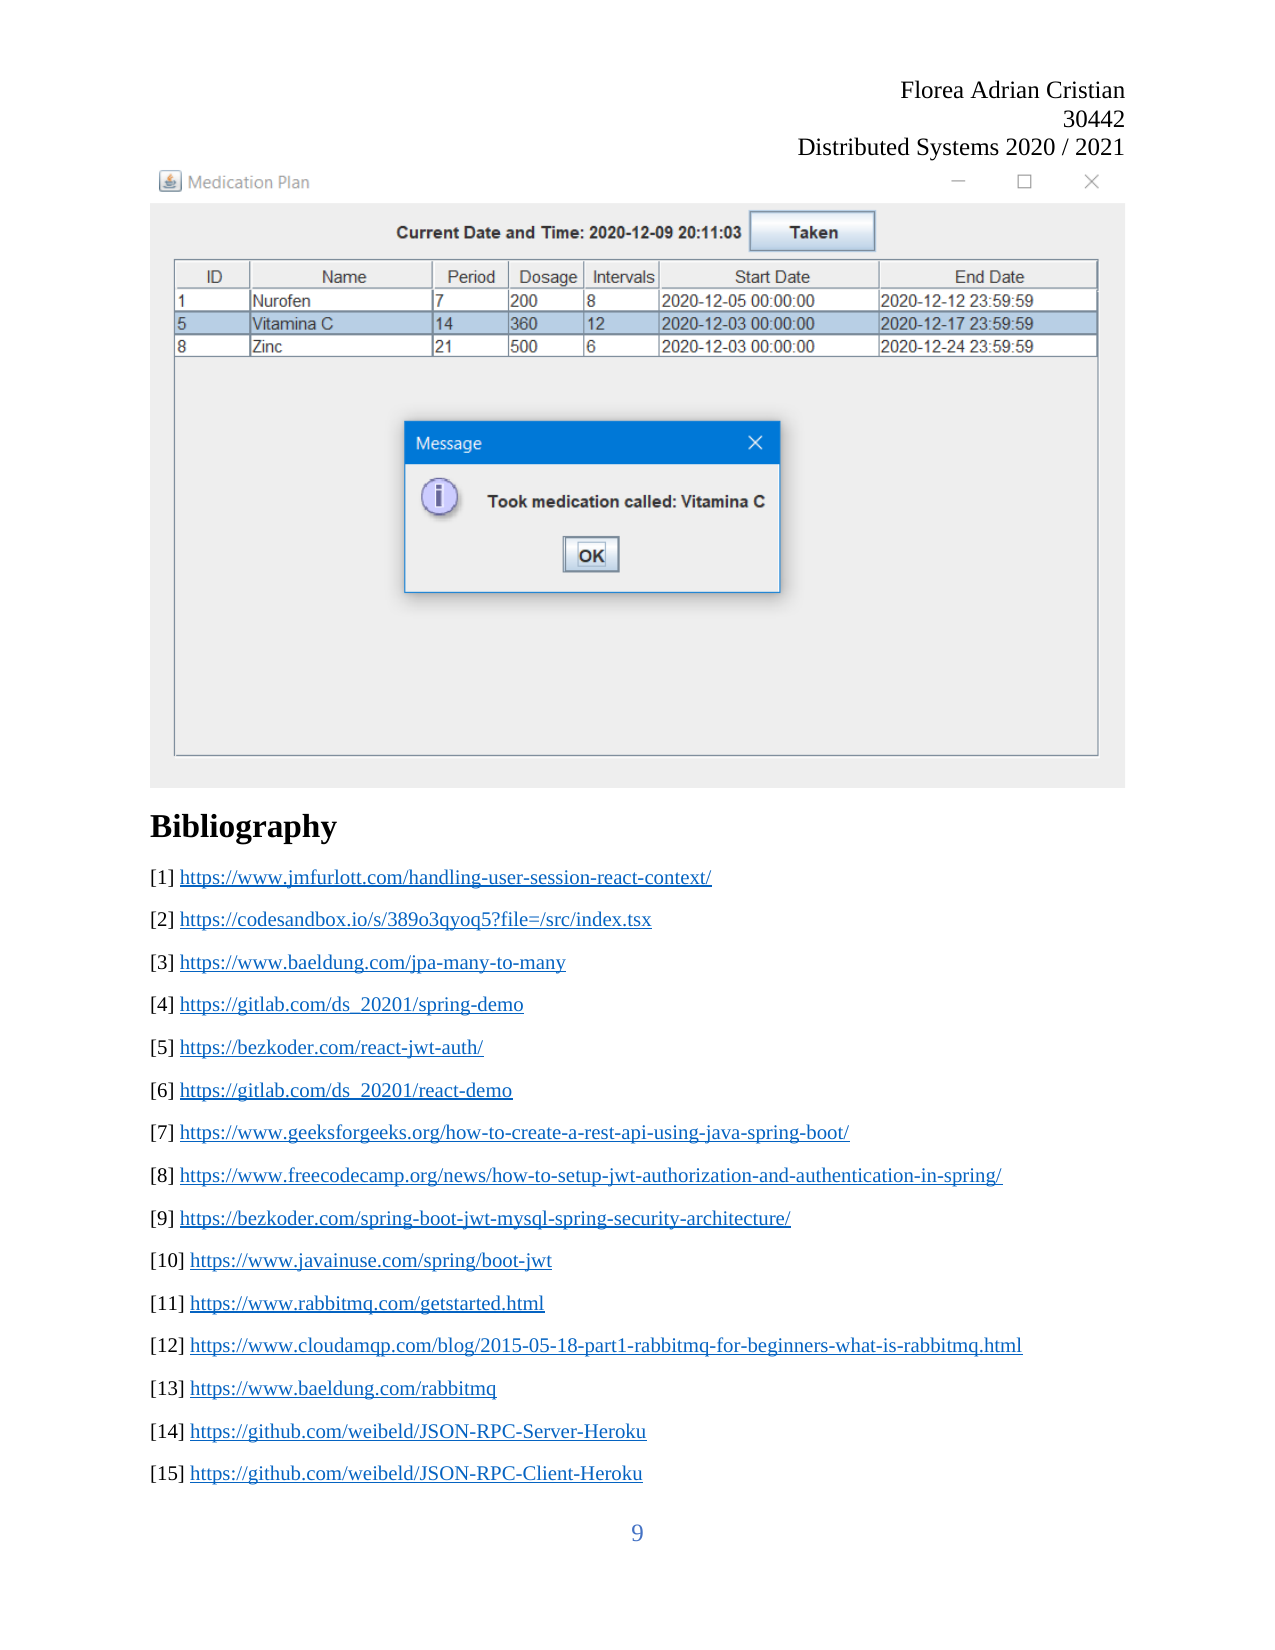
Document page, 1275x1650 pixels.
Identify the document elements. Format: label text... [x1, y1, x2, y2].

text [13] https://www.baeldung.com/rabbitmq [150, 1376, 1125, 1400]
text [11] https://www.rabbitmq.com/getstarted.html [150, 1291, 1125, 1315]
text [2] https://codesandbox.io/s/389o3qyoq5?file=/src/index.tsx [150, 907, 1125, 931]
text [10] https://www.javainuse.com/spring/boot-jwt [150, 1248, 1125, 1272]
text [7] https://www.geeksforgeeks.org/how-to-create-a-rest-api-using-java-spring-boot/ [150, 1120, 1125, 1144]
picture [150, 161, 1125, 788]
text [15] https://github.com/weibeld/JSON-RPC-Client-Heroku [150, 1461, 1125, 1485]
text [3] https://www.baeldung.com/jpa-many-to-many [150, 950, 1125, 974]
text [14] https://github.com/weibeld/JSON-RPC-Server-Heroku [150, 1419, 1125, 1443]
text [1] https://www.jmfurlott.com/handling-user-session-react-context/ [150, 864, 1125, 889]
text [9] https://bezkoder.com/spring-boot-jwt-mysql-spring-security-architecture/ [150, 1205, 1125, 1229]
text [4] https://gitlab.com/ds_20201/spring-demo [150, 992, 1125, 1016]
text Bibliography [150, 807, 1125, 845]
text [12] https://www.cloudamqp.com/blog/2015-05-18-part1-rabbitmq-for-beginners-what-is-rabbitmq.html [150, 1333, 1125, 1357]
text [5] https://bezkoder.com/react-jwt-auth/ [150, 1035, 1125, 1059]
text [6] https://gitlab.com/ds_20201/react-demo [150, 1078, 1125, 1102]
text [8] https://www.freecodecamp.org/news/how-to-setup-jwt-authorization-and-authentication-in-spring/ [150, 1163, 1125, 1187]
